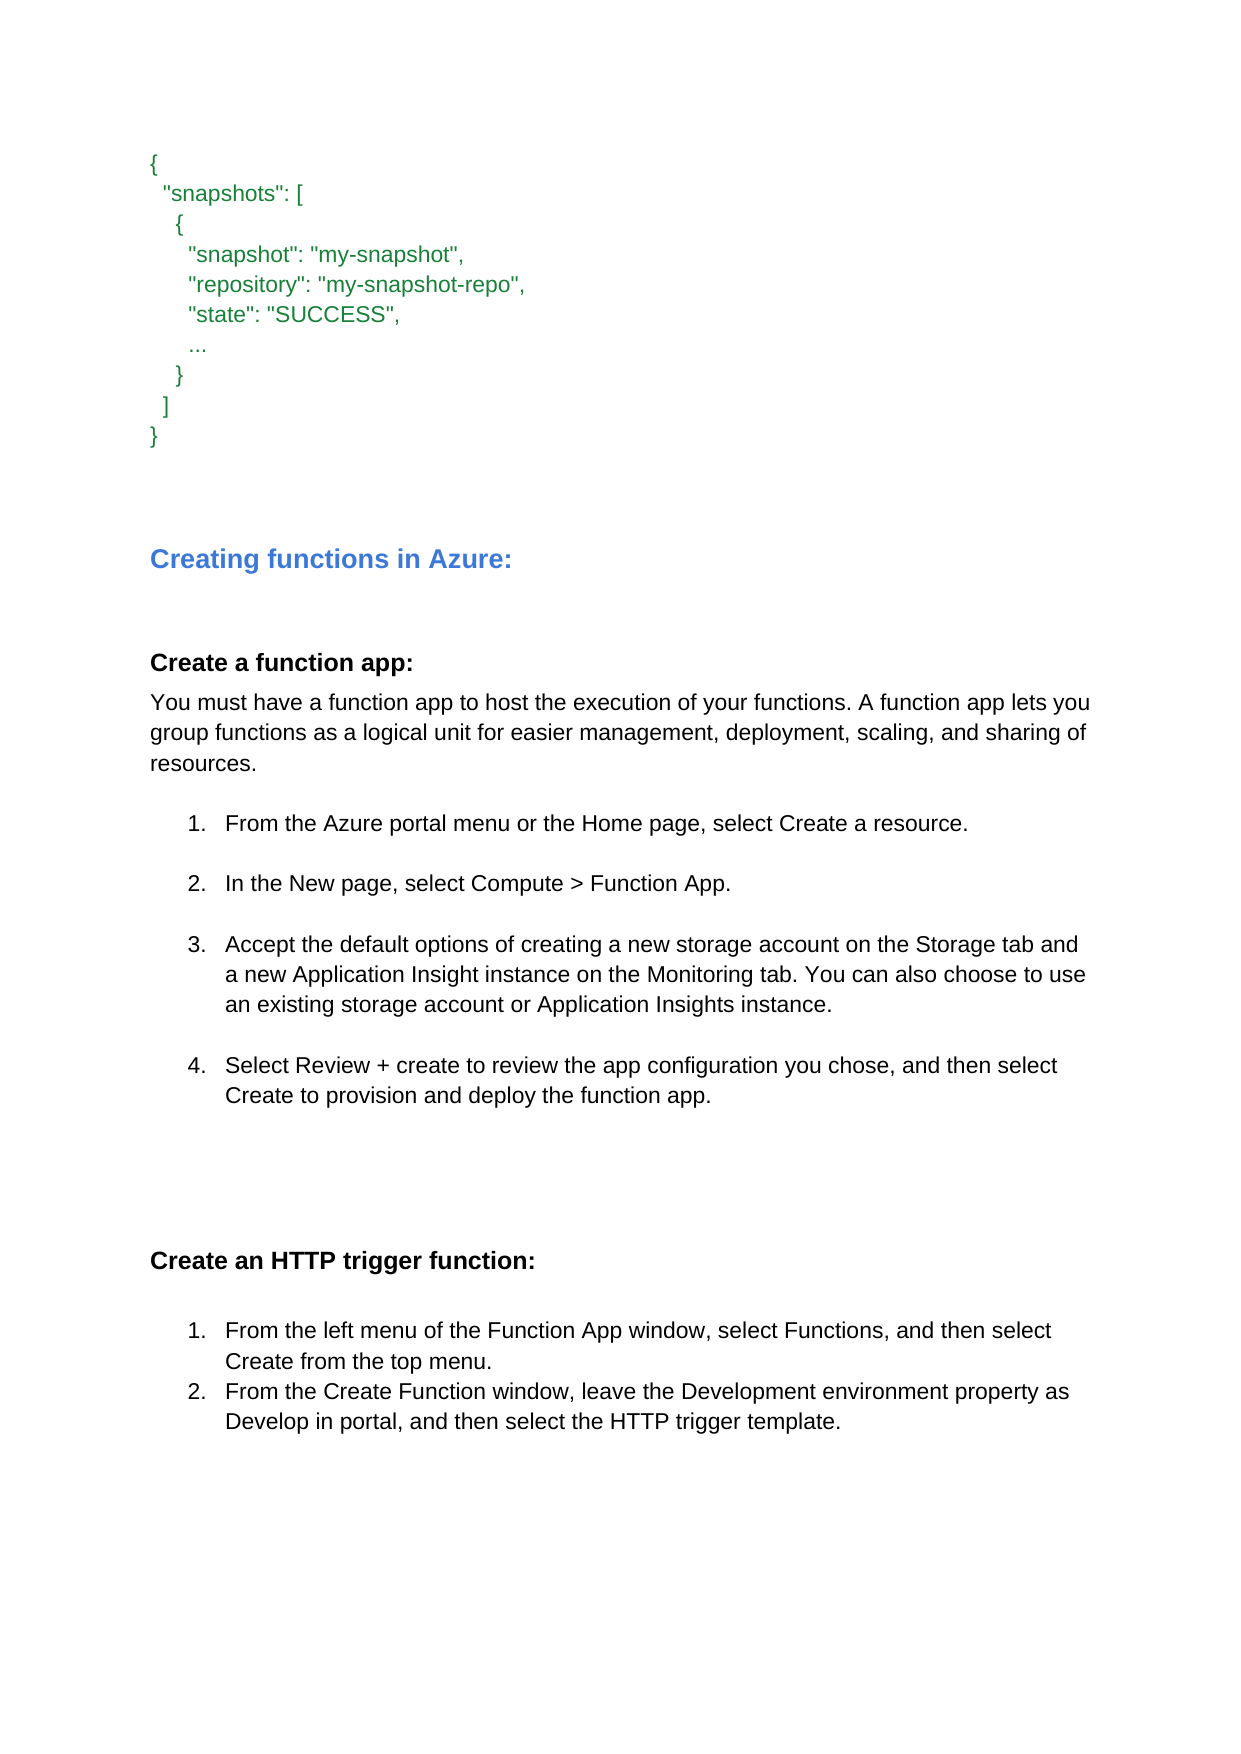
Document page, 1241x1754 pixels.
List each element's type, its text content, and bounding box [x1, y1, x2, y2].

list Select Review + create to review the app configuration you chose, and then select Create to provision and deploy the function app. [187, 1052, 1090, 1108]
list From the Create Function window, leave the Development environment property as Develop in portal, and then select the HTTP trigger template. [187, 1378, 1090, 1434]
text { [150, 210, 1090, 237]
list Accept the default options of creating a new storage account on the Storage tab and a new Application Insight instance on the Monitoring tab. You can also choose to use an existing storage account or Application Insights instance. [187, 931, 1090, 1018]
list From the left menu of the Function App window, select Functions, and then select Create from the top menu. [187, 1317, 1090, 1374]
text } [150, 422, 1090, 448]
text "snapshot": "my-snapshot", [150, 241, 1090, 267]
text "snapshots": [ [150, 180, 1090, 207]
text You must have a function app to host the execution of your functions. A function app lets you group functions as a logical unit for easier management, deployment, scaling, and sharing of resources. [150, 689, 1090, 776]
list From the Azure portal menu or the Home page, select Create a resource. [187, 810, 1090, 836]
text "repository": "my-snapshot-repo", [150, 271, 1090, 297]
subtitle Create a function app: [150, 648, 1090, 677]
text ] [150, 392, 1090, 418]
subtitle Create an HTTP trigger function: [150, 1246, 1090, 1275]
text ... [150, 331, 1090, 358]
text } [150, 361, 1090, 388]
text { [150, 150, 1090, 176]
title Creating functions in Azure: [150, 543, 1090, 574]
list In the New page, select Compute > Function App. [187, 870, 1090, 897]
text "state": "SUCCESS", [150, 301, 1090, 327]
